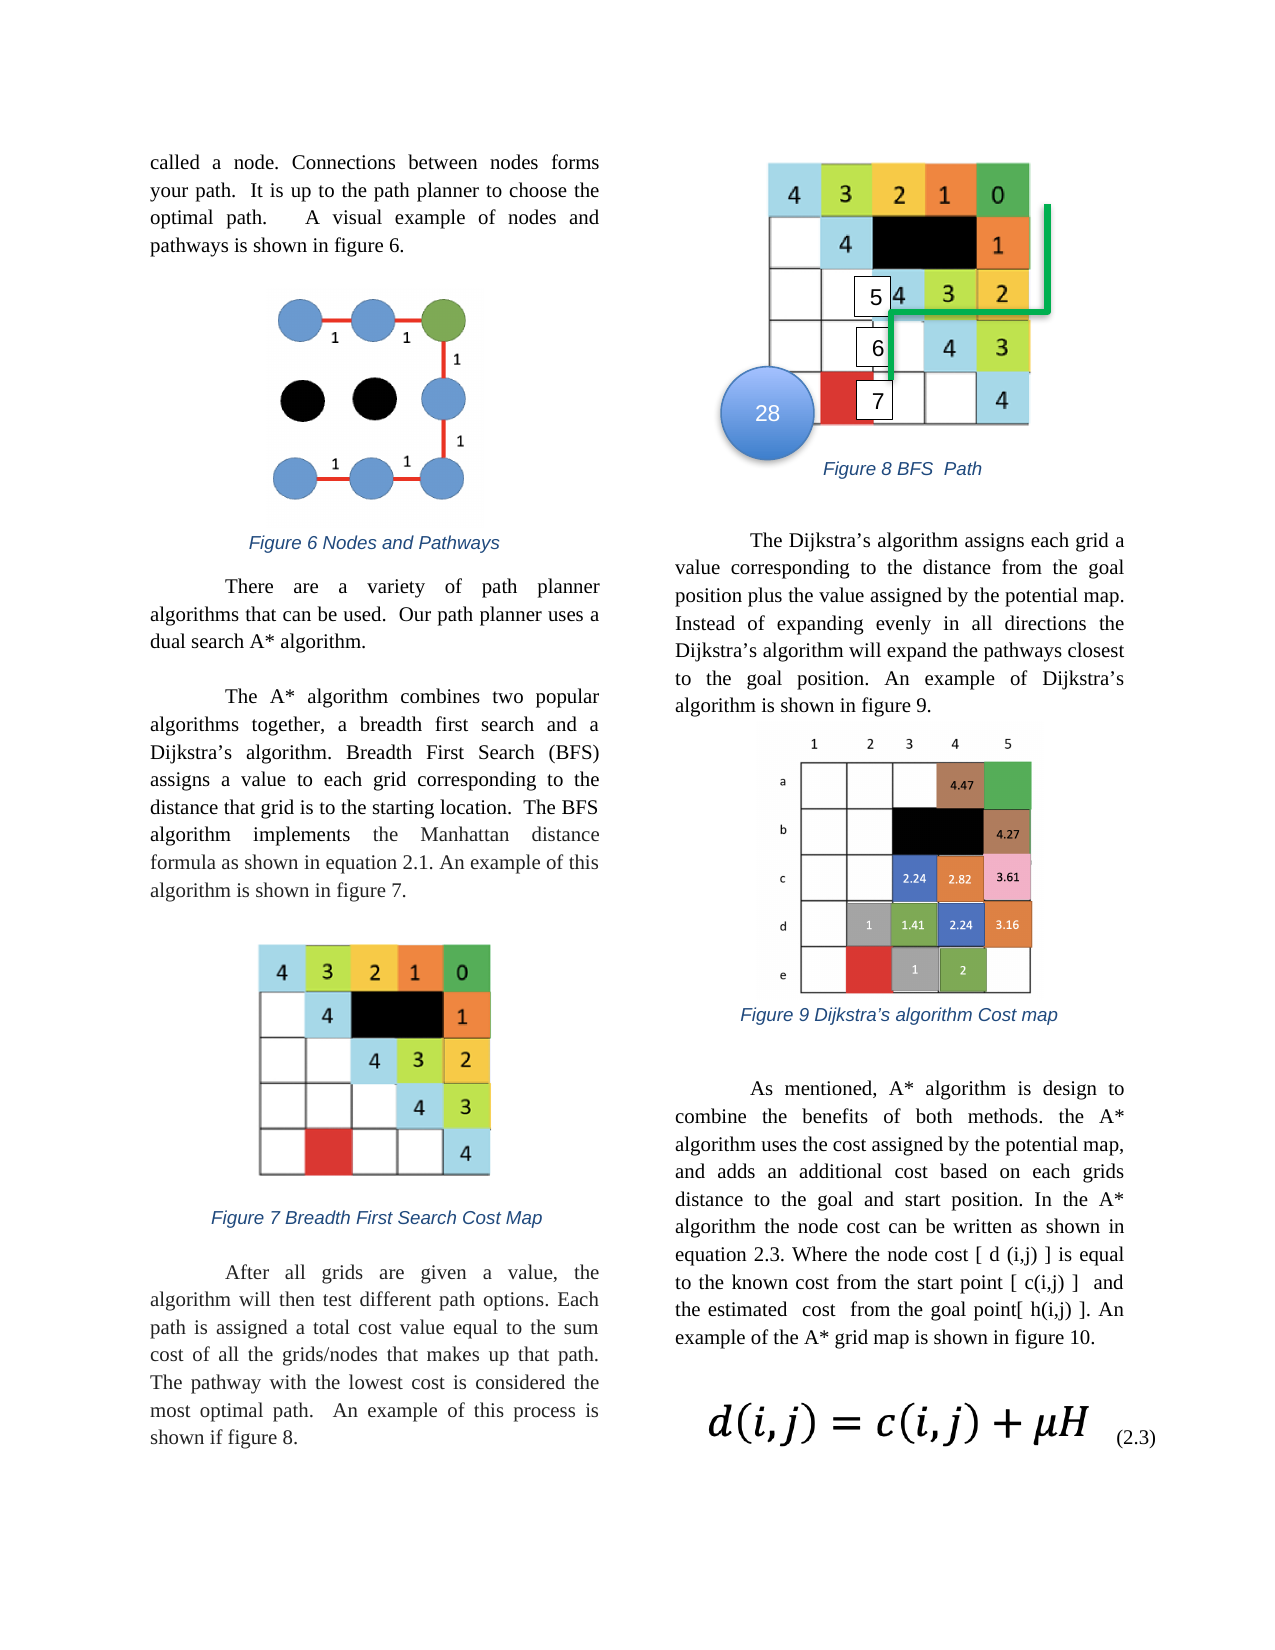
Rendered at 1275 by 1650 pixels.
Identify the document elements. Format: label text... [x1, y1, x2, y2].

table_header [677, 1382, 1092, 1468]
text There are a variety of path planner algorithms that can be used. Our path planner uses a dual search A* algorithm. [150, 574, 600, 653]
picture [266, 288, 484, 528]
picture [250, 932, 501, 1186]
text The Dijkstra’s algorithm assigns each grid a value corresponding to the distance from the goal position plus the value assigned by the potential map. Instead of expanding evenly in all directions the Dijkstra’s algorithm will expand the pathways closest to the goal position. An example of Dijkstra’s algorithm is shown in figure 9. [675, 528, 1125, 717]
picture [758, 150, 1042, 437]
text The A* algorithm combines two popular algorithms together, a breadth first search and a Dijkstra’s algorithm. Breadth First Search (BFS) assigns a value to each grid corresponding to the distance that grid is to the starting location. The BFS algorithm implements the Manhattan distance formula as shown in equation 2.1. An example of this algorithm is shown in figure 7. [150, 684, 600, 902]
picture [756, 721, 1044, 1000]
picture [686, 1392, 1093, 1454]
table_header (2.3) [1094, 1382, 1178, 1468]
text After all grids are given a value, the algorithm will then test different path options. Each path is assigned a total cost value equal to the sum cost of all the grids/nodes that makes up that path. The pathway with the lowest cost is considered the most optimal path. An example of this process is shown if figure 8. [150, 1259, 600, 1449]
text As mentioned, A* algorithm is design to combine the benefits of both methods. the A* algorithm uses the cost assigned by the potential map, and adds an additional cost based on each grids distance to the goal and start position. In the A* algorithm the node cost can be written as shown in equation 2.3. Where the node cost [ d (i,j) ] is equal to the known cost from the start point [ c(i,j) ] and the estimated cost from the goal point[ h(i,j) ]. An example of the A* grid map is shown in figure 10. [675, 1076, 1125, 1349]
